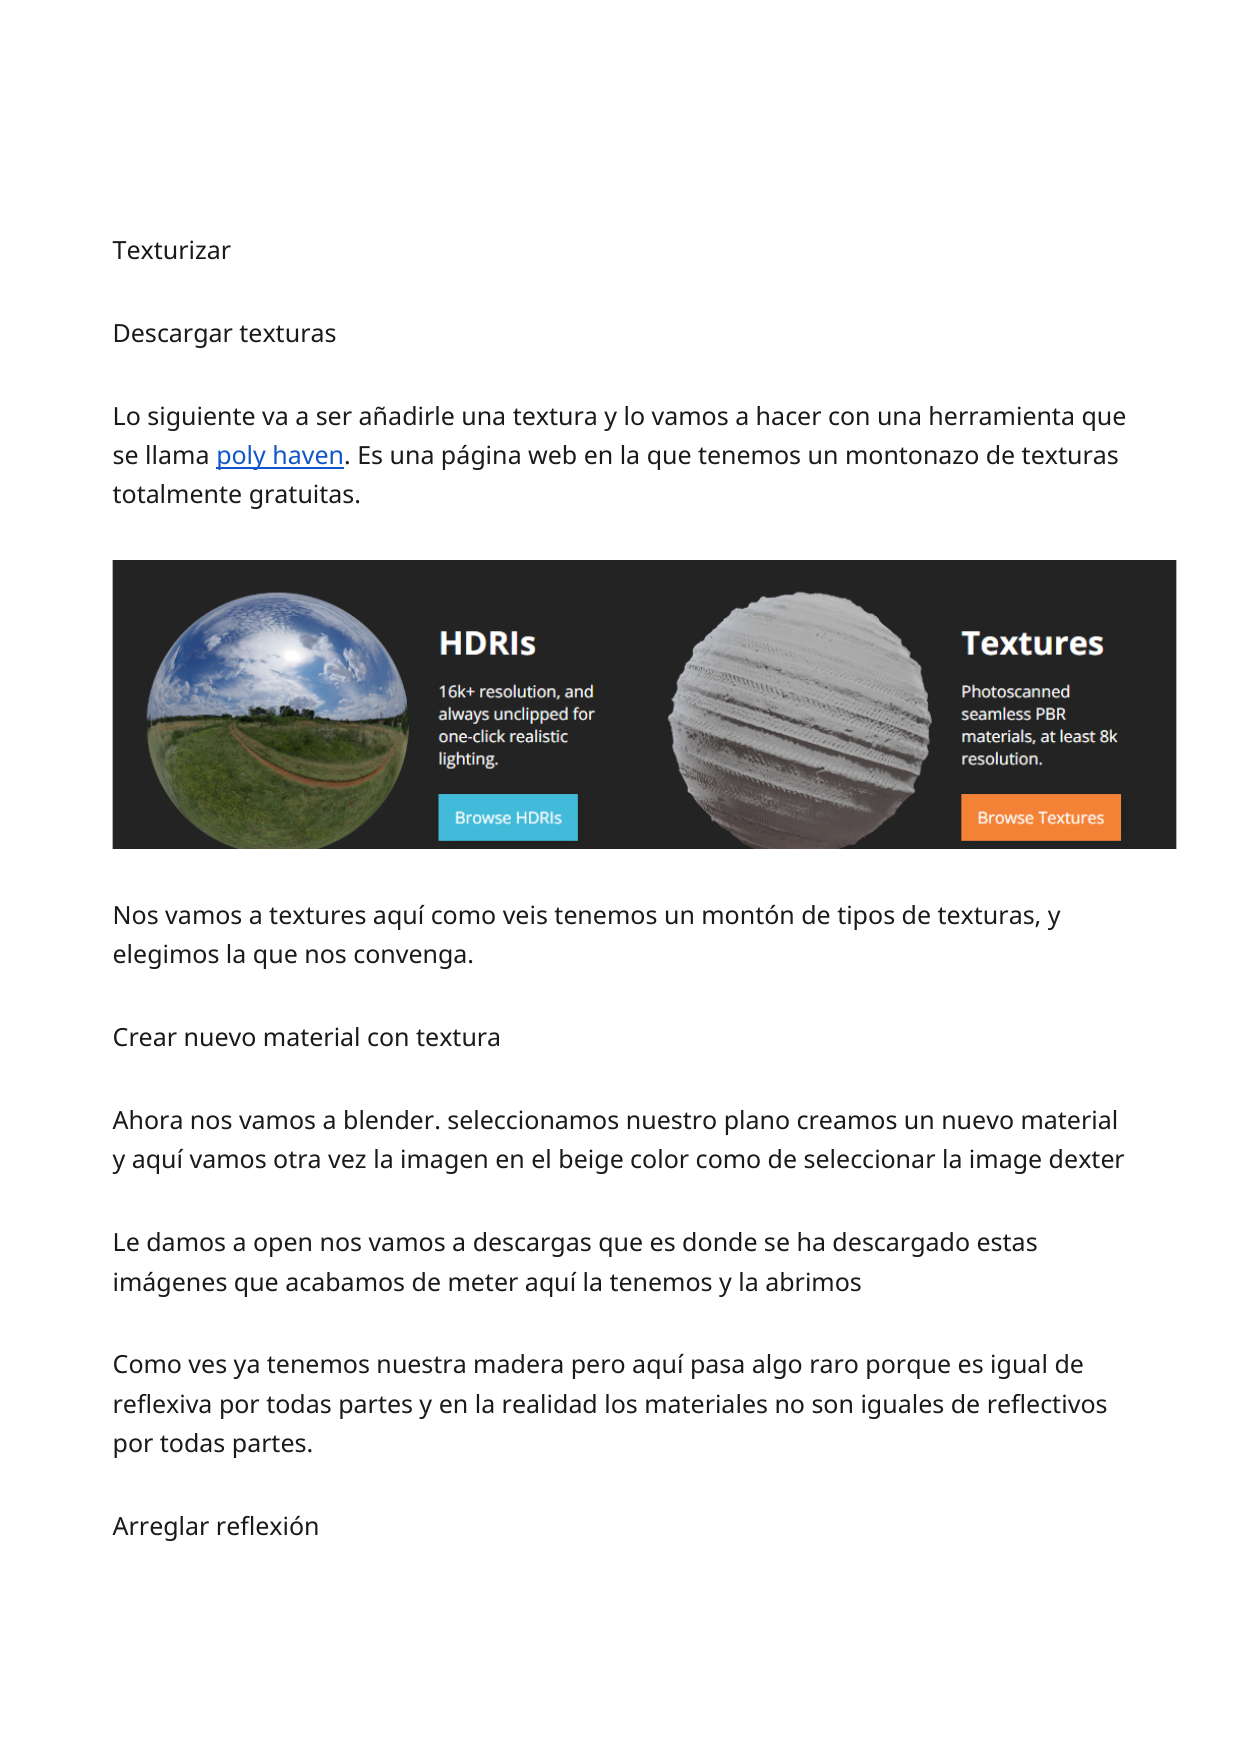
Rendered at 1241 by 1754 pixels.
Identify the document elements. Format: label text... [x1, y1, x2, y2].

text Nos vamos a textures aquí como veis tenemos un montón de tipos de texturas, y elegimos la que nos convenga. [112, 898, 1128, 971]
text Texturizar [112, 233, 1128, 267]
text Arreglar reflexión [112, 1508, 1128, 1542]
text Lo siguiente va a ser añadirle una textura y lo vamos a hacer con una herramienta que se llama poly haven. Es una página web en la que tenemos un montonazo de texturas totalmente gratuitas. [112, 399, 1128, 511]
text Crear nuevo material con textura [112, 1020, 1128, 1054]
text Ahora nos vamos a blender. seleccionamos nuestro plano creamos un nuevo material y aquí vamos otra vez la imagen en el beige color como de seleccionar la image dexter [112, 1103, 1128, 1176]
picture [112, 560, 1177, 849]
text Descargar texturas [112, 316, 1128, 350]
text Como ves ya tenemos nuestra madera pero aquí pasa algo raro porque es igual de reflexiva por todas partes y en la realidad los materiales no son iguales de reflectivos por todas partes. [112, 1347, 1128, 1459]
text Le damos a open nos vamos a descargas que es donde se ha descargado estas imágenes que acabamos de meter aquí la tenemos y la abrimos [112, 1225, 1128, 1298]
